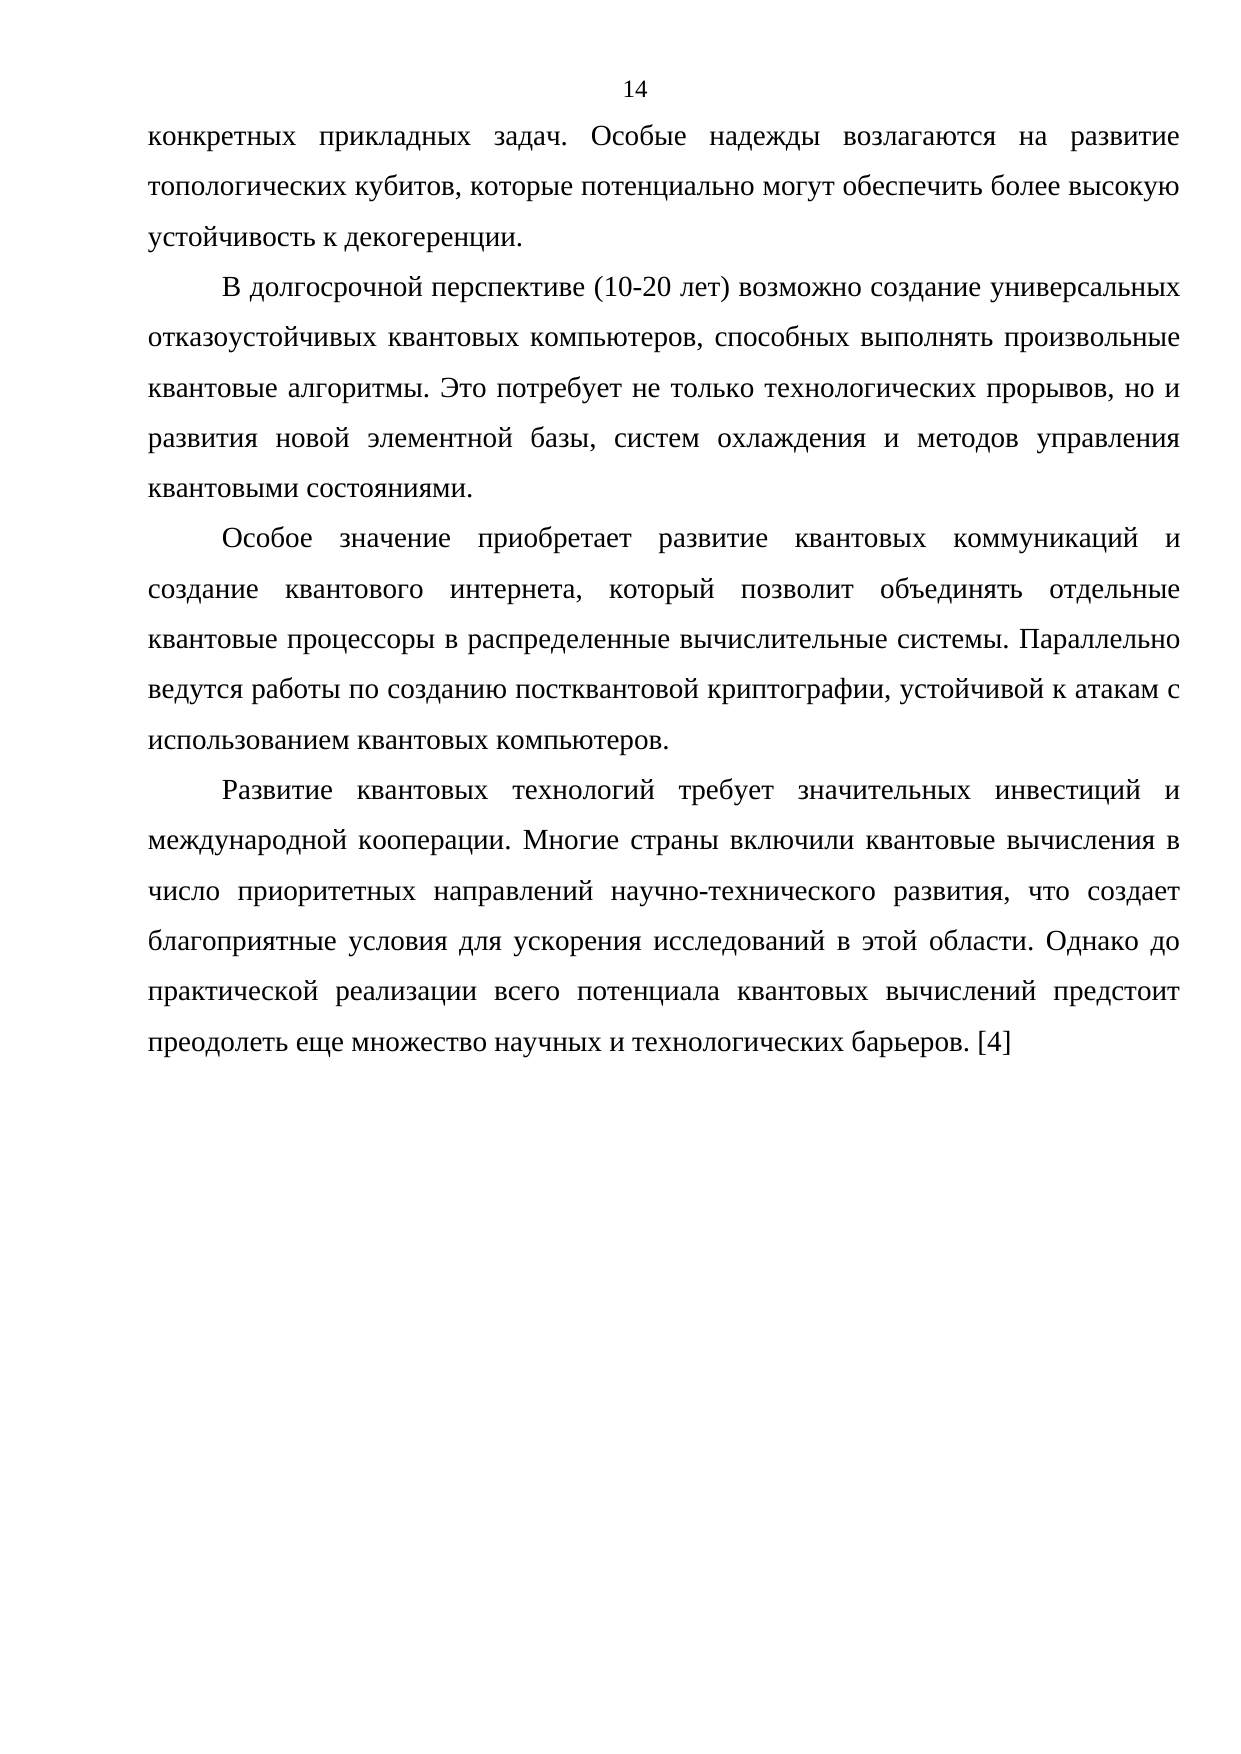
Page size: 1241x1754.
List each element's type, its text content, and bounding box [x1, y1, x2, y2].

text Развитие квантовых технологий требует значительных инвестиций и международной кооперации. Многие страны включили квантовые вычисления в число приоритетных направлений научно-технического развития, что создает благоприятные условия для ускорения исследований в этой области. Однако до практической реализации всего потенциала квантовых вычислений предстоит преодолеть еще множество научных и технологических барьеров. [4] [148, 772, 1181, 1057]
text В долгосрочной перспективе (10-20 лет) возможно создание универсальных отказоустойчивых квантовых компьютеров, способных выполнять произвольные квантовые алгоритмы. Это потребует не только технологических прорывов, но и развития новой элементной базы, систем охлаждения и методов управления квантовыми состояниями. [148, 269, 1181, 504]
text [148, 118, 1181, 252]
text Особое значение приобретает развитие квантовых коммуникаций и создание квантового интернета, который позволит объединять отдельные квантовые процессоры в распределенные вычислительные системы. Параллельно ведутся работы по созданию постквантовой криптографии, устойчивой к атакам с использованием квантовых компьютеров. [148, 521, 1181, 755]
